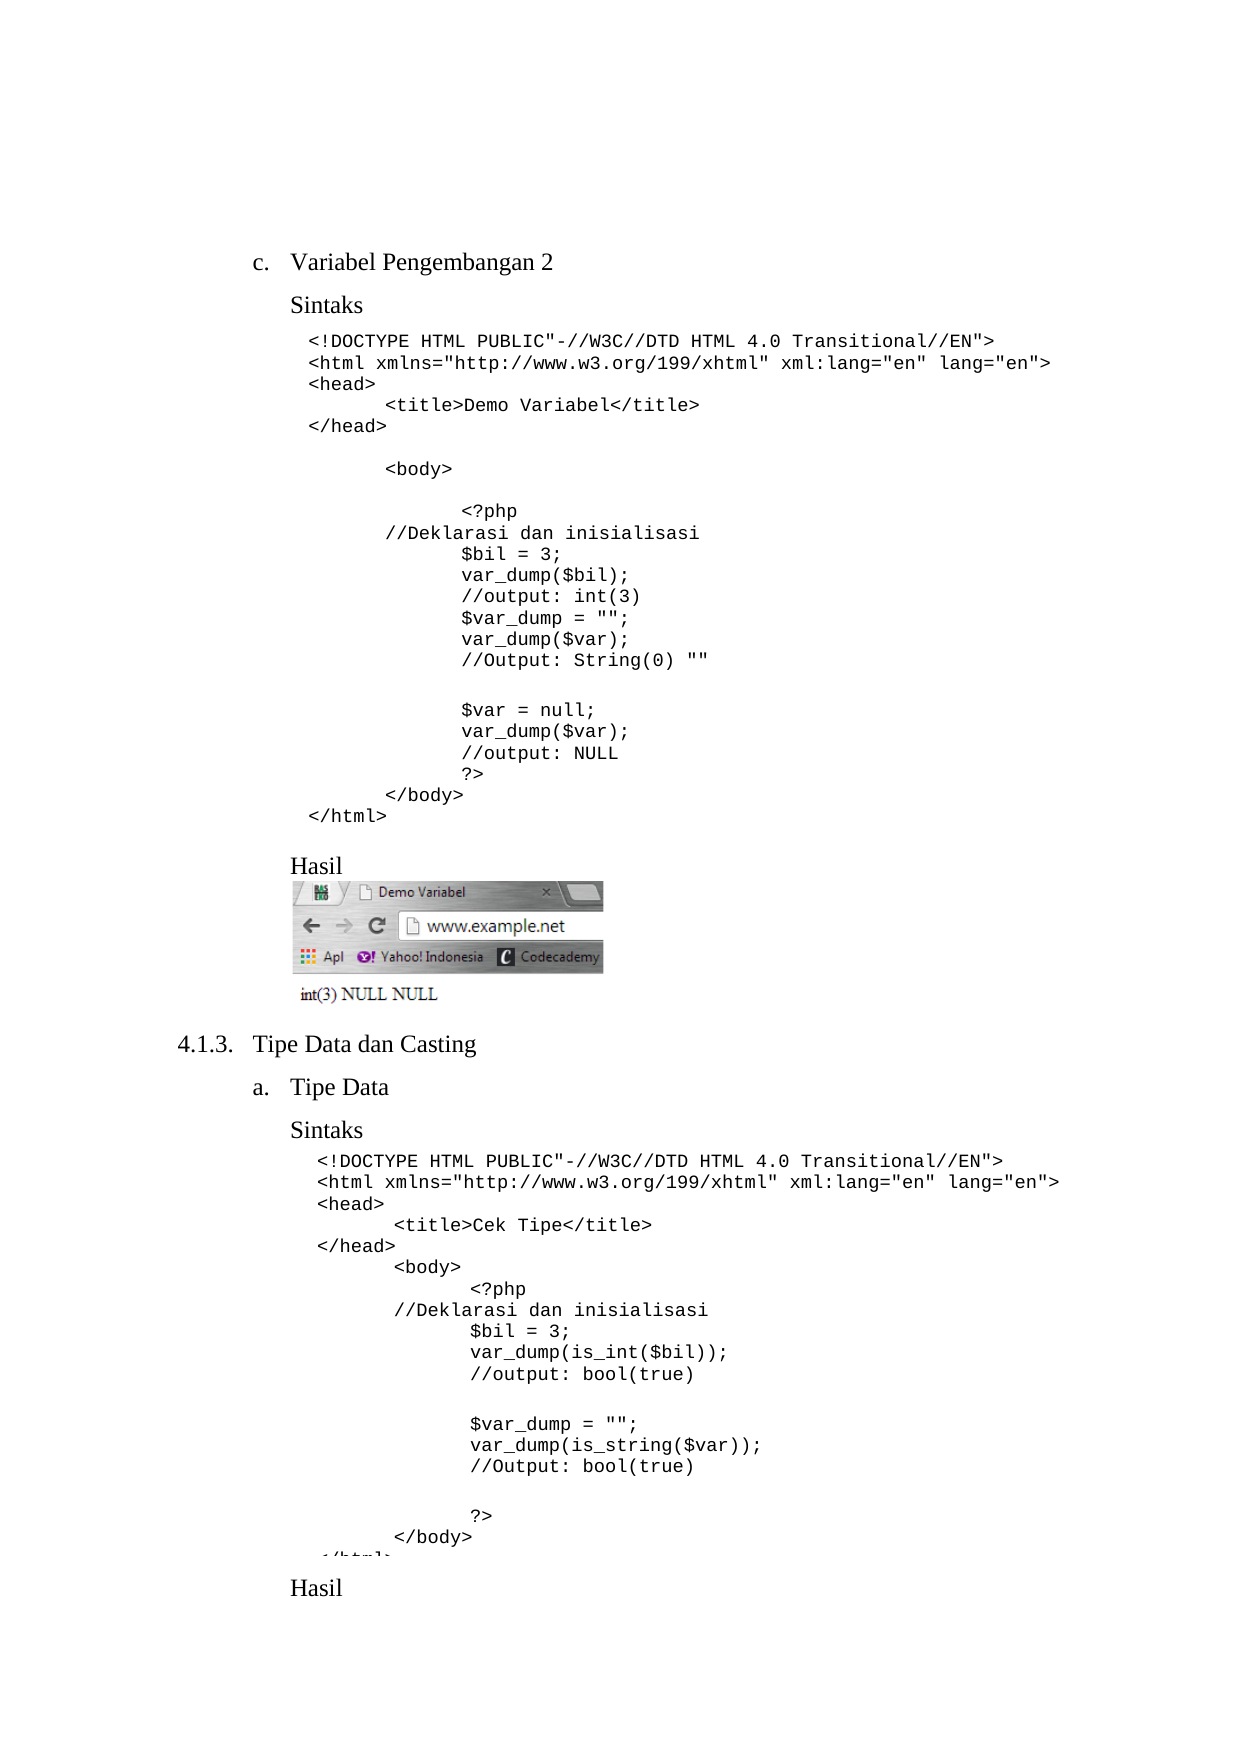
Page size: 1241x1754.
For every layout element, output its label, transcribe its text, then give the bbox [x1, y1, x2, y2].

list Variabel Pengembangan 2 [252, 247, 1122, 276]
list Tipe Data dan Casting [177, 1029, 1122, 1057]
list Hasil [290, 1573, 1122, 1602]
list Tipe Data [252, 1072, 1122, 1101]
list Sintaks [290, 1115, 1122, 1144]
list Hasil [290, 851, 1122, 880]
list Sintaks [290, 291, 1122, 319]
picture [292, 881, 604, 1024]
